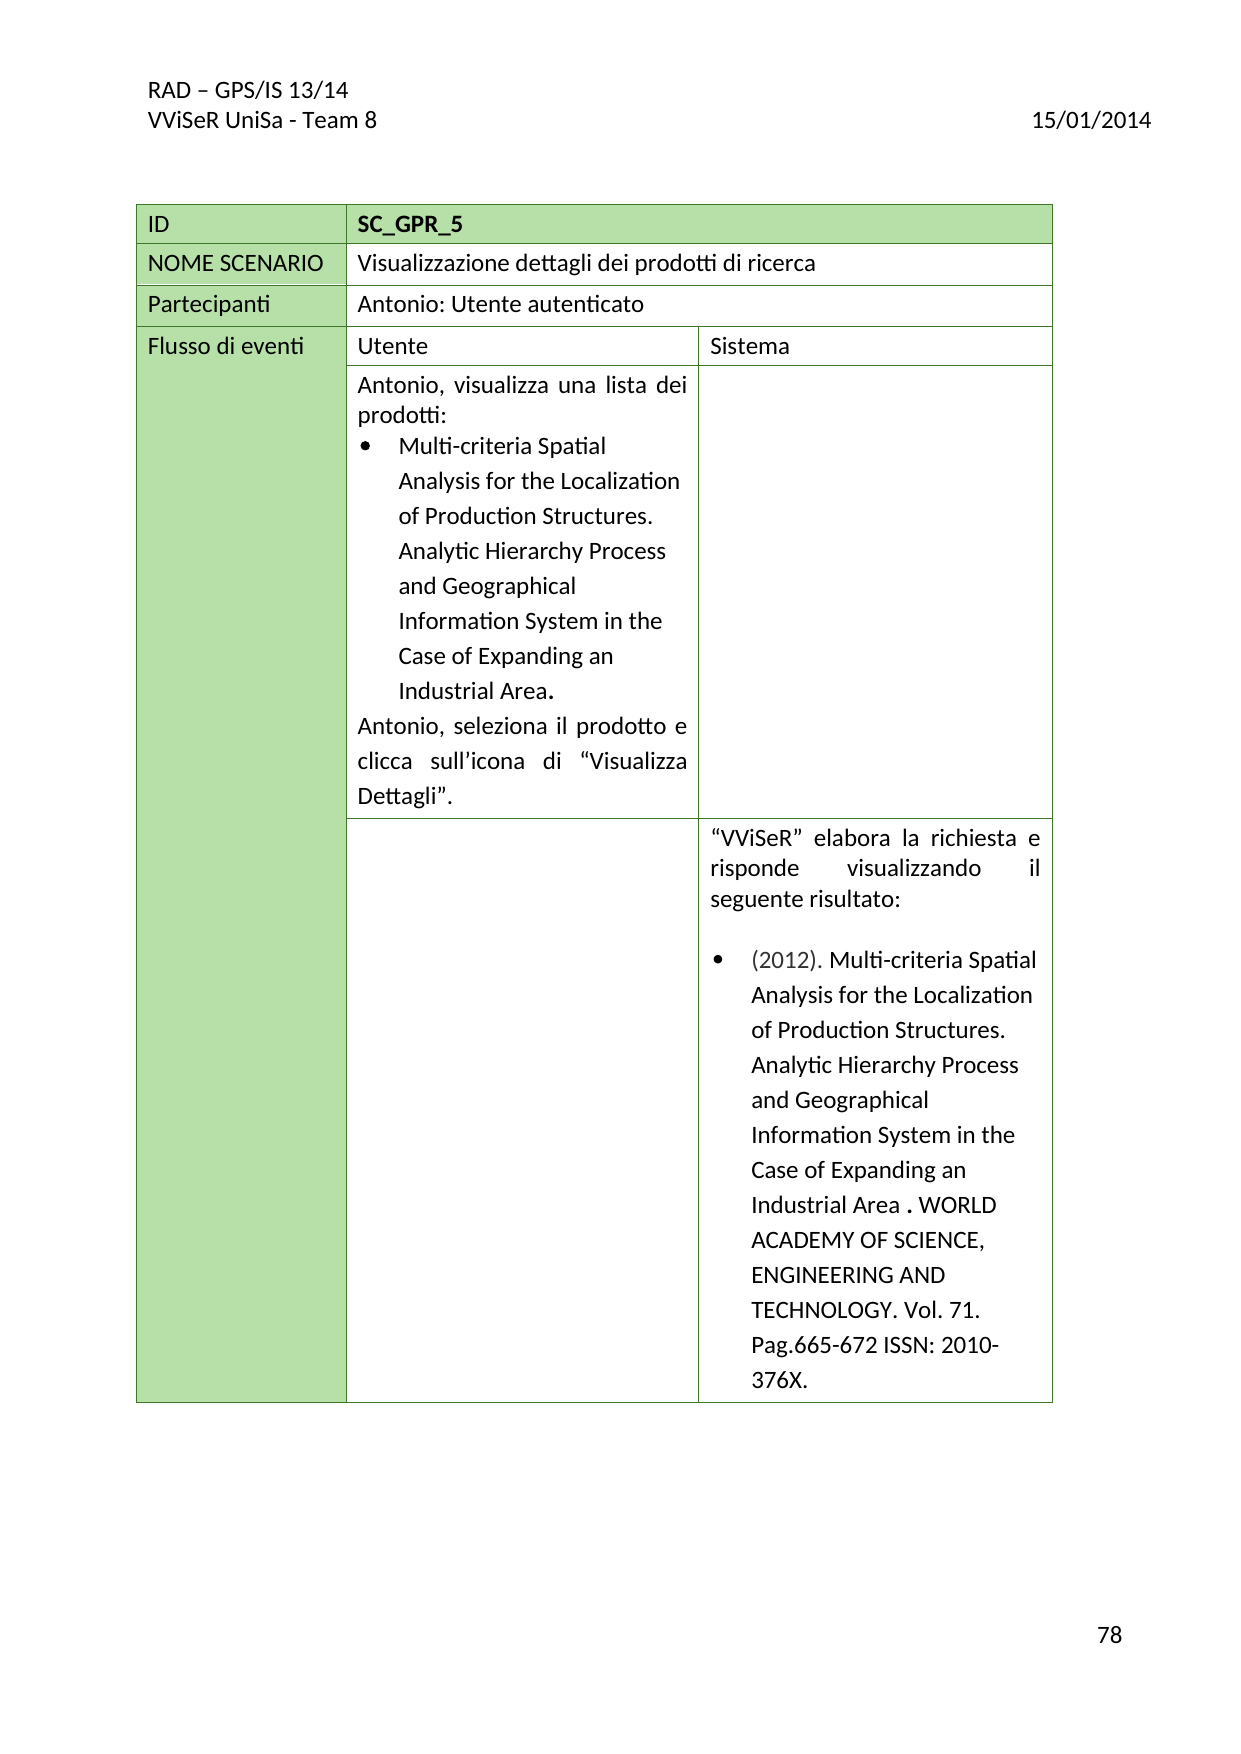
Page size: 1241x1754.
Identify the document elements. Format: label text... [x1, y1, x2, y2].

table_header SC_GPR_5 [347, 205, 1052, 243]
table_cell Antonio: Utente autenticato [347, 286, 1052, 326]
table_cell [347, 819, 698, 1402]
table_cell Antonio, visualizza una lista dei prodotti: Multi-criteria Spatial Analysis for the Localization of Production Structures. Analytic Hierarchy Process and Geographical Information System in the Case of Expanding an Industrial Area. Antonio, seleziona il prodotto e clicca sull’icona di “Visualizza Dettagli”. [347, 366, 698, 818]
table_cell Sistema [699, 327, 1052, 365]
table_cell NOME SCENARIO [137, 244, 346, 284]
table_cell Utente [347, 327, 698, 365]
table_cell [699, 366, 1052, 818]
table_cell Partecipanti [137, 286, 346, 326]
table_cell Visualizzazione dettagli dei prodotti di ricerca [347, 244, 1052, 284]
table_cell Flusso di eventi [137, 327, 346, 1402]
table_header ID [137, 205, 346, 243]
table_cell “VViSeR” elabora la richiesta e risponde visualizzando il seguente risultato: (2012). Multi-criteria Spatial Analysis for the Localization of Production Structures. Analytic Hierarchy Process and Geographical Information System in the Case of Expanding an Industrial Area . WORLD ACADEMY OF SCIENCE, ENGINEERING AND TECHNOLOGY. Vol. 71. Pag.665-672 ISSN: 2010-376X. [699, 819, 1052, 1402]
